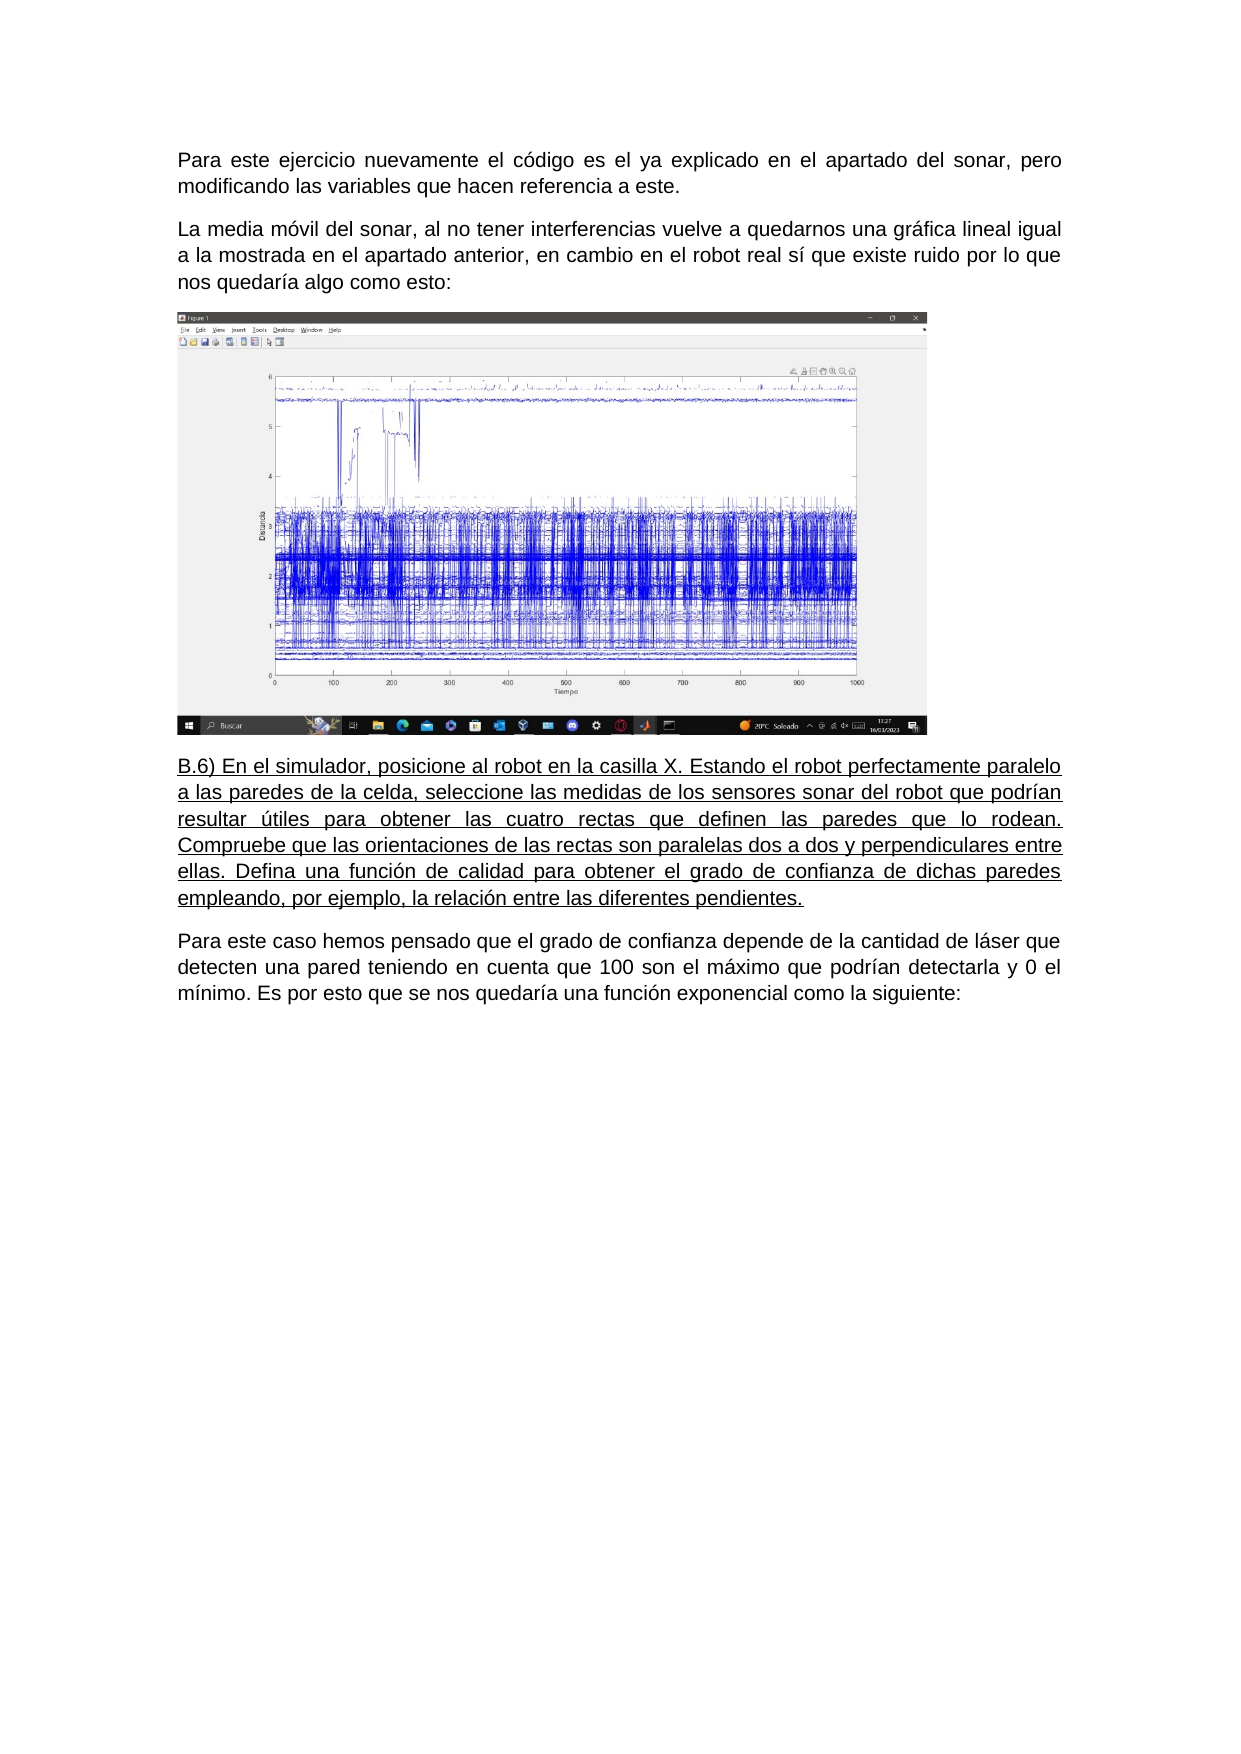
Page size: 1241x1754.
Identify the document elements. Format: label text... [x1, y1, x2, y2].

text B.6) En el simulador, posicione al robot en la casilla X. Estando el robot perfectamente paralelo a las paredes de la celda, seleccione las medidas de los sensores sonar del robot que podrían resultar útiles para obtener las cuatro rectas que definen las paredes que lo rodean. Compruebe que las orientaciones de las rectas son paralelas dos a dos y perpendiculares entre ellas. Defina una función de calidad para obtener el grado de confianza de dichas paredes empleando, por ejemplo, la relación entre las diferentes pendientes. [177, 855, 1063, 909]
text Para este caso hemos pensado que el grado de confianza depende de la cantidad de láser que detecten una pared teniendo en cuenta que 100 son el máximo que podrían detectarla y 0 el mínimo. Es por esto que se nos quedaría una función exponencial como la siguiente: [177, 928, 1063, 1005]
text La media móvil del sonar, al no tener interferencias vuelve a quedarnos una gráfica lineal igual a la mostrada en el apartado anterior, en cambio en el robot real sí que existe ruido por lo que nos quedaría algo como esto: [177, 217, 1063, 294]
text Para este ejercicio nuevamente el código es el ya explicado en el apartado del sonar, pero modificando las variables que hacen referencia a este. [177, 148, 1063, 198]
text B.6) En el simulador, posicione al robot en la casilla X. Estando el robot perfectamente paralelo a las paredes de la celda, seleccione las medidas de los sensores sonar del robot que podrían resultar útiles para obtener las cuatro rectas que definen las paredes que lo rodean. Compruebe que las orientaciones de las rectas son paralelas dos a dos y perpendiculares entre ellas. Defina una función de calidad para obtener el grado de confianza de dichas paredes empleando, por ejemplo, la relación entre las diferentes pendientes. [177, 754, 1063, 801]
picture [177, 312, 928, 735]
